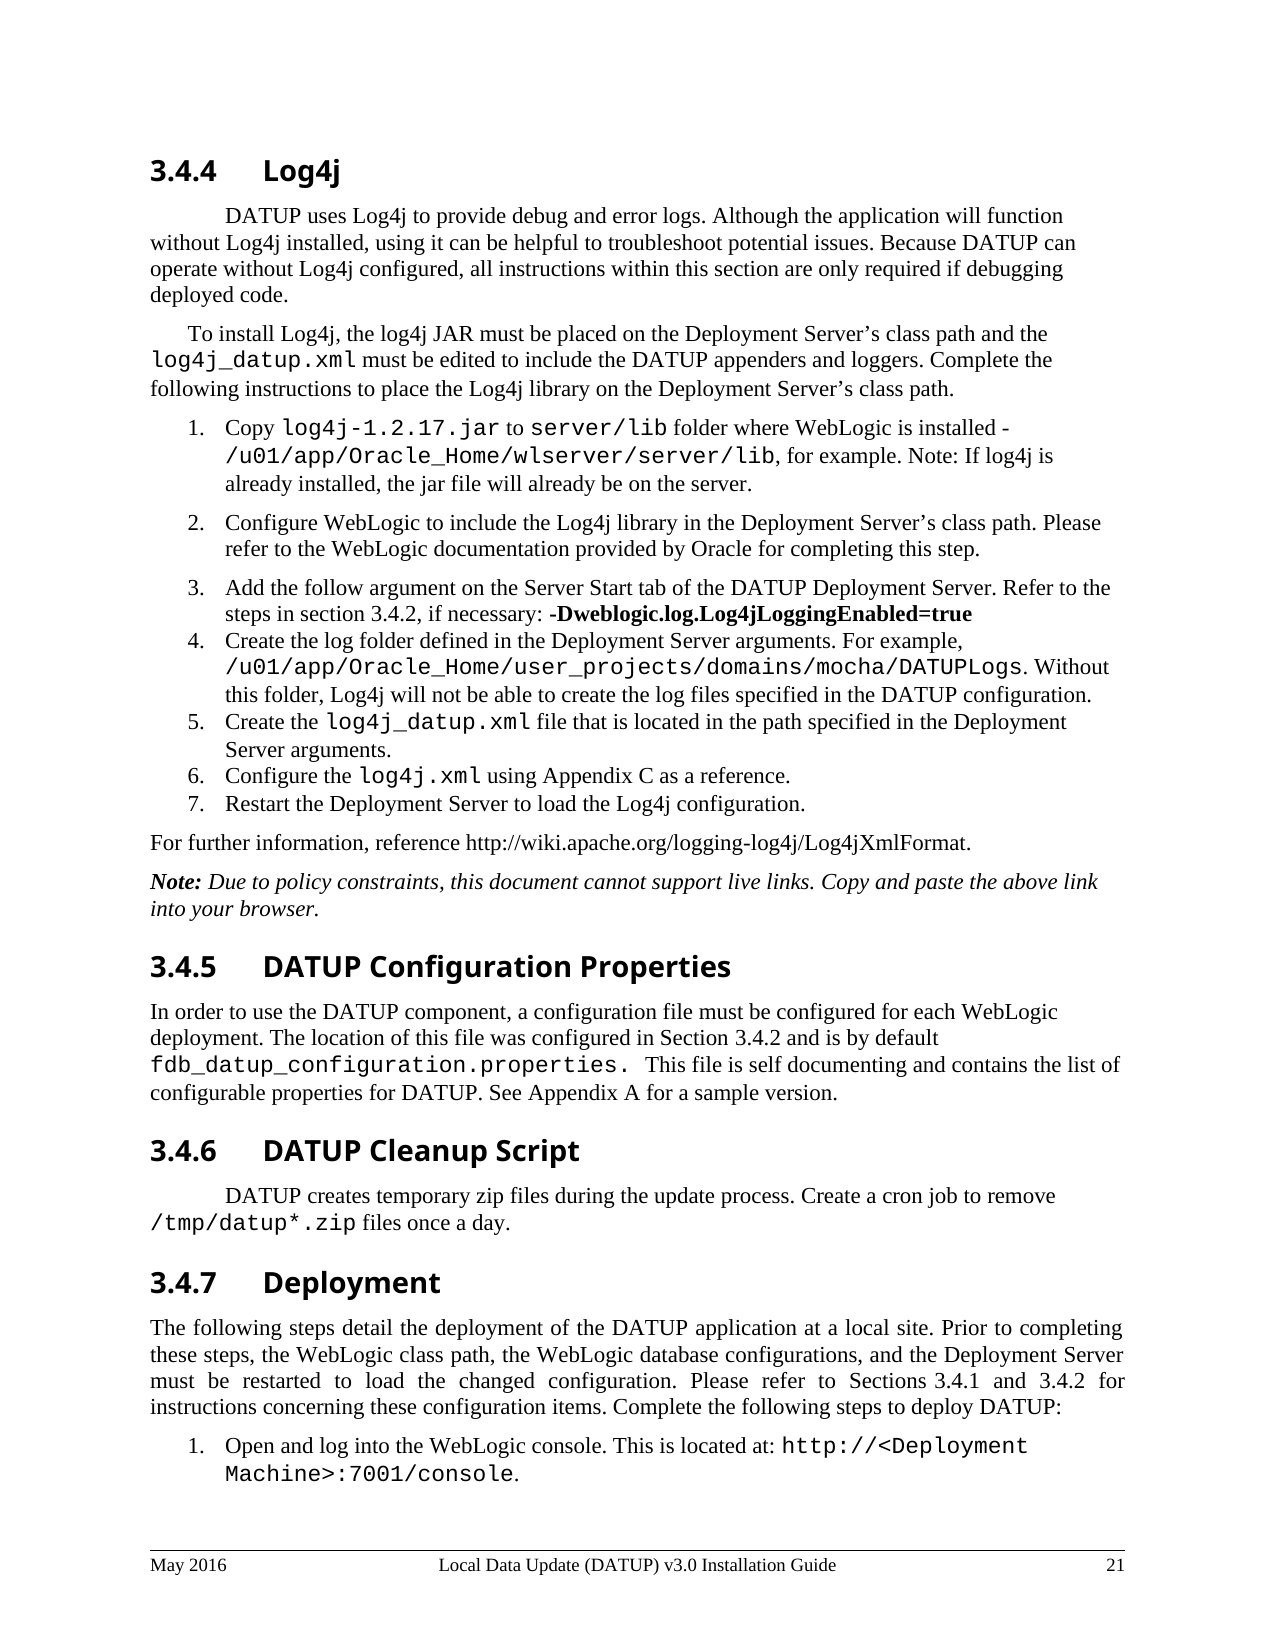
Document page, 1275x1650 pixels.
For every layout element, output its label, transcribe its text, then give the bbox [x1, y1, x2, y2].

text In order to use the DATUP component, a configuration file must be configured for each WebLogic deployment. The location of this file was configured in Section 3.4.2 and is by default fdb_datup_configuration.properties. This file is self documenting and contains the list of configurable properties for DATUP. See Appendix A for a sample version. [150, 998, 1125, 1105]
list Restart the Deployment Server to load the Log4j configuration. [187, 791, 1125, 817]
list Configure the log4j.xml using Appendix C as a reference. [187, 762, 1125, 791]
list Open and log into the WebLogic console. This is located at: http://<Deployment Machine>:7001/console. [187, 1432, 1125, 1489]
subtitle DATUP Cleanup Script [150, 1130, 1125, 1170]
text DATUP uses Log4j to provide debug and error logs. Although the application will function without Log4j installed, using it can be helpful to troubleshoot potential issues. Because DATUP can operate without Log4j configured, all instructions within this section are only required if debugging deployed code. [150, 202, 1125, 308]
list Add the follow argument on the Server Start tab of the DATUP Deployment Server. Refer to the steps in section 3.4.2, if necessary: -Dweblogic.log.Log4jLoggingEnabled=true [187, 574, 1125, 627]
list Configure WebLogic to include the Log4j library in the Deployment Server’s class path. Please refer to the WebLogic documentation provided by Oracle for completing this step. [187, 509, 1125, 562]
list Copy log4j-1.2.17.jar to server/lib folder where WebLogic is installed - /u01/app/Oracle_Home/wlserver/server/lib, for example. Note: If log4j is already installed, the jar file will already be on the server. [187, 413, 1125, 496]
text DATUP creates temporary zip files during the update process. Create a cron job to remove /tmp/datup*.zip files once a day. [150, 1183, 1125, 1237]
text The following steps detail the deployment of the DATUP application at a local site. Prior to completing these steps, the WebLogic class path, the WebLogic database configurations, and the Deployment Server must be restarted to load the changed configuration. Please refer to Sections 3.4.1 and 3.4.2 for instructions concerning these configuration items. Complete the following steps to deploy DATUP: [150, 1314, 1125, 1420]
subtitle Log4j [150, 150, 1125, 190]
text To install Log4j, the log4j JAR must be placed on the Deployment Server’s class path and the log4j_datup.xml must be edited to include the DATUP appenders and loggers. Complete the following instructions to place the Log4j library on the Deployment Server’s class path. [150, 320, 1125, 401]
list Create the log4j_datup.xml file that is located in the path specified in the Deployment Server arguments. [187, 708, 1125, 762]
subtitle DATUP Configuration Properties [150, 946, 1125, 986]
list Create the log folder defined in the Deployment Server arguments. For example, /u01/app/Oracle_Home/user_projects/domains/mocha/DATUPLogs. Without this folder, Log4j will not be able to create the log files specified in the DATUP configuration. [187, 627, 1125, 708]
subtitle Deployment [150, 1262, 1125, 1302]
text Note: Due to policy constraints, this document cannot support live links. Copy and paste the above link into your browser. [150, 868, 1125, 921]
text For further information, reference http://wiki.apache.org/logging-log4j/Log4jXmlFormat. [150, 829, 1125, 856]
